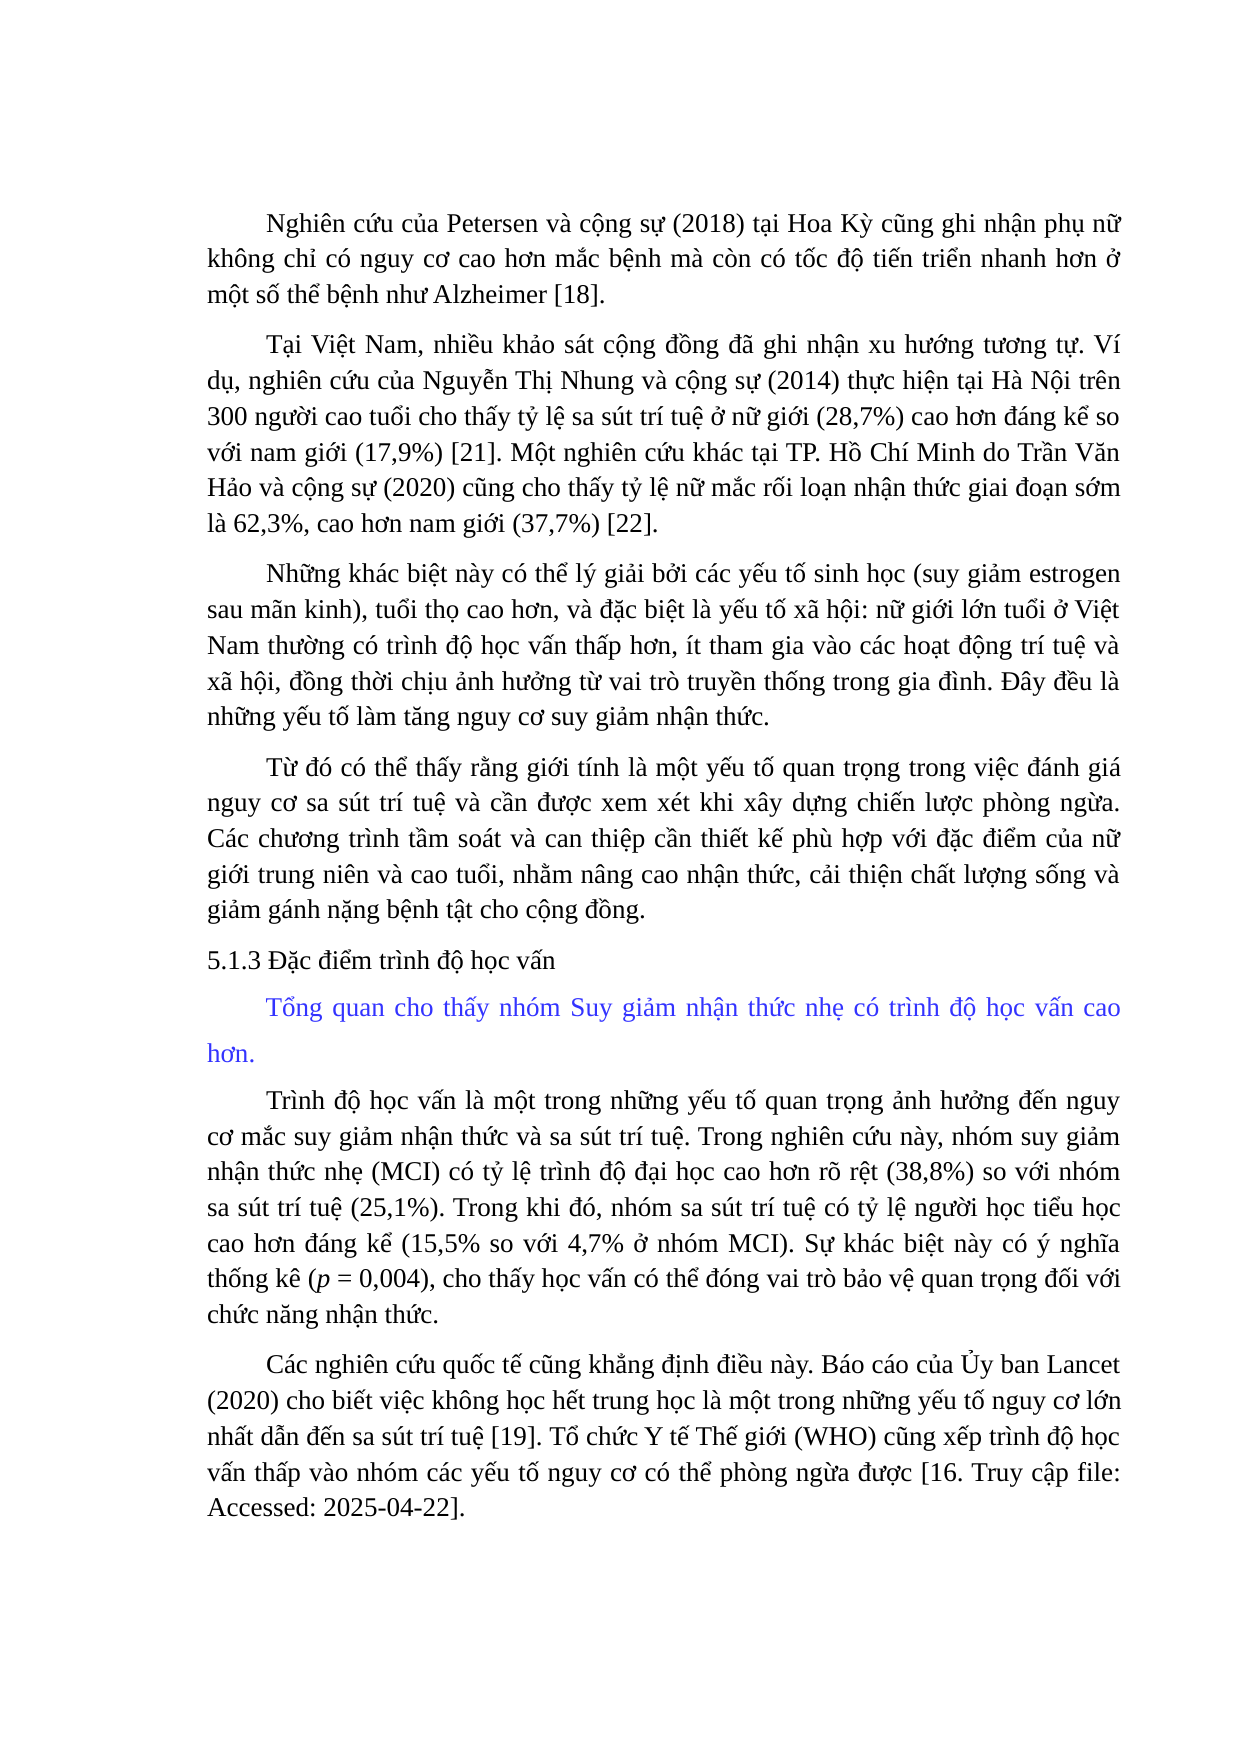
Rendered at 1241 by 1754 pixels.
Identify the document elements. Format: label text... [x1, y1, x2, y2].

text Tại Việt Nam, nhiều khảo sát cộng đồng đã ghi nhận xu hướng tương tự. Ví dụ, nghiên cứu của Nguyễn Thị Nhung và cộng sự (2014) thực hiện tại Hà Nội trên 300 người cao tuổi cho thấy tỷ lệ sa sút trí tuệ ở nữ giới (28,7%) cao hơn đáng kể so với nam giới (17,9%) [21]. Một nghiên cứu khác tại TP. Hồ Chí Minh do Trần Văn Hảo và cộng sự (2020) cũng cho thấy tỷ lệ nữ mắc rối loạn nhận thức giai đoạn sớm là 62,3%, cao hơn nam giới (37,7%) [22]. [207, 328, 1122, 538]
subtitle Đặc điểm trình độ học vấn [207, 944, 1122, 975]
text Trình độ học vấn là một trong những yếu tố quan trọng ảnh hưởng đến nguy cơ mắc suy giảm nhận thức và sa sút trí tuệ. Trong nghiên cứu này, nhóm suy giảm nhận thức nhẹ (MCI) có tỷ lệ trình độ đại học cao hơn rõ rệt (38,8%) so với nhóm sa sút trí tuệ (25,1%). Trong khi đó, nhóm sa sút trí tuệ có tỷ lệ người học tiểu học cao hơn đáng kể (15,5% so với 4,7% ở nhóm MCI). Sự khác biệt này có ý nghĩa thống kê (p = 0,004), cho thấy học vấn có thể đóng vai trò bảo vệ quan trọng đối với chức năng nhận thức. [207, 1084, 1122, 1329]
text Các nghiên cứu quốc tế cũng khẳng định điều này. Báo cáo của Ủy ban Lancet (2020) cho biết việc không học hết trung học là một trong những yếu tố nguy cơ lớn nhất dẫn đến sa sút trí tuệ [19]. Tổ chức Y tế Thế giới (WHO) cũng xếp trình độ học vấn thấp vào nhóm các yếu tố nguy cơ có thể phòng ngừa được [16. Truy cập file: Accessed: 2025-04-22]. [207, 1349, 1122, 1523]
text Từ đó có thể thấy rằng giới tính là một yếu tố quan trọng trong việc đánh giá nguy cơ sa sút trí tuệ và cần được xem xét khi xây dựng chiến lược phòng ngừa. Các chương trình tầm soát và can thiệp cần thiết kế phù hợp với đặc điểm của nữ giới trung niên và cao tuổi, nhằm nâng cao nhận thức, cải thiện chất lượng sống và giảm gánh nặng bệnh tật cho cộng đồng. [207, 751, 1122, 925]
text Nghiên cứu của Petersen và cộng sự (2018) tại Hoa Kỳ cũng ghi nhận phụ nữ không chỉ có nguy cơ cao hơn mắc bệnh mà còn có tốc độ tiến triển nhanh hơn ở một số thể bệnh như Alzheimer [18]. [207, 207, 1122, 309]
text Tổng quan cho thấy nhóm Suy giảm nhận thức nhẹ có trình độ học vấn cao hơn. [207, 991, 1122, 1068]
text Những khác biệt này có thể lý giải bởi các yếu tố sinh học (suy giảm estrogen sau mãn kinh), tuổi thọ cao hơn, và đặc biệt là yếu tố xã hội: nữ giới lớn tuổi ở Việt Nam thường có trình độ học vấn thấp hơn, ít tham gia vào các hoạt động trí tuệ và xã hội, đồng thời chịu ảnh hưởng từ vai trò truyền thống trong gia đình. Đây đều là những yếu tố làm tăng nguy cơ suy giảm nhận thức. [207, 557, 1122, 732]
